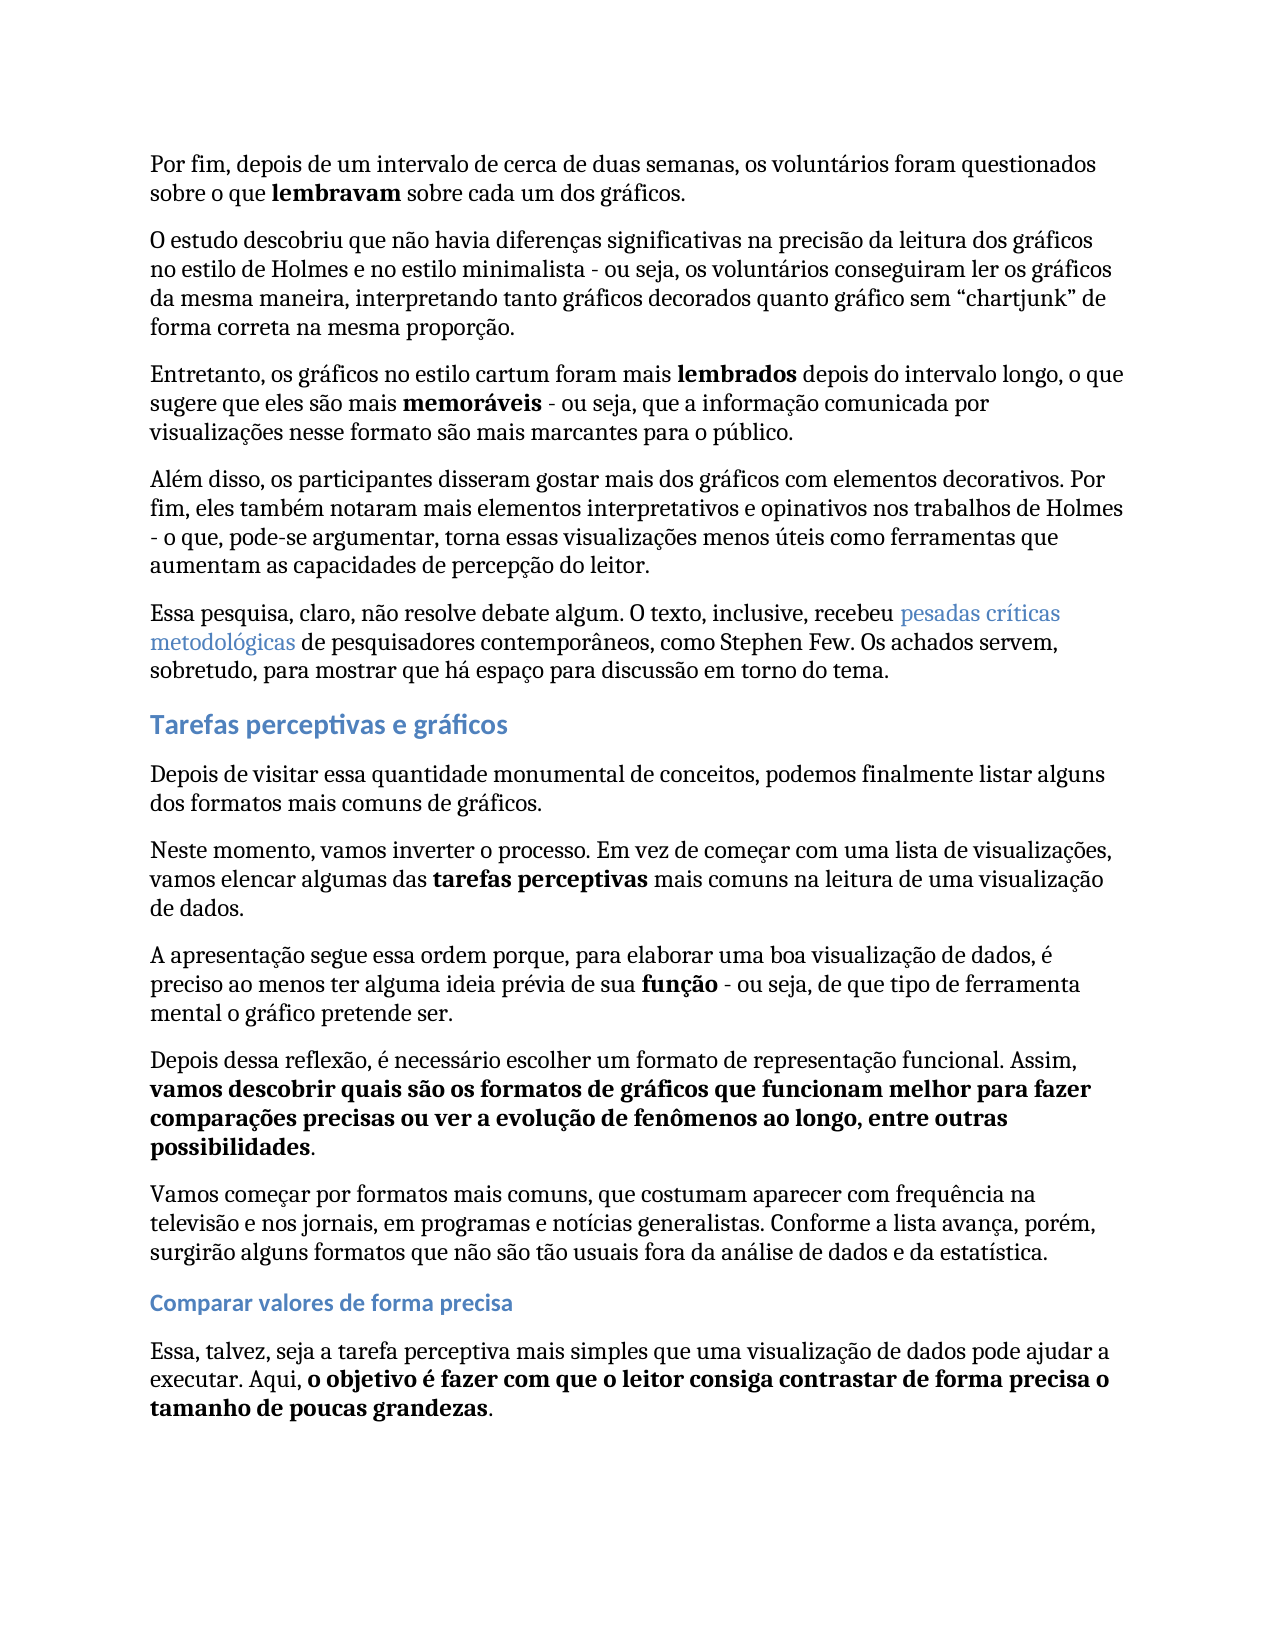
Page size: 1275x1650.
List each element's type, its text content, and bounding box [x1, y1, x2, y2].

text Além disso, os participantes disseram gostar mais dos gráficos com elementos decorativos. Por fim, eles também notaram mais elementos interpretativos e opinativos nos trabalhos de Holmes - o que, pode-se argumentar, torna essas visualizações menos úteis como ferramentas que aumentam as capacidades de percepção do leitor. [150, 465, 1125, 580]
subtitle Tarefas perceptivas e gráficos [150, 706, 1125, 741]
text Depois dessa reflexão, é necessário escolher um formato de representação funcional. Assim, vamos descobrir quais são os formatos de gráficos que funcionam melhor para fazer comparações precisas ou ver a evolução de fenômenos ao longo, entre outras possibilidades. [150, 1046, 1125, 1161]
text Essa pesquisa, claro, não resolve debate algum. O texto, inclusive, recebeu pesadas críticas metodológicas de pesquisadores contemporâneos, como Stephen Few. Os achados servem, sobretudo, para mostrar que há espaço para discussão em torno do tema. [150, 599, 1125, 685]
text Essa, talvez, seja a tarefa perceptiva mais simples que uma visualização de dados pode ajudar a executar. Aqui, o objetivo é fazer com que o leitor consiga contrastar de forma precisa o tamanho de poucas grandezas. [150, 1337, 1125, 1423]
text A apresentação segue essa ordem porque, para elaborar uma boa visualização de dados, é preciso ao menos ter alguma ideia prévia de sua função - ou seja, de que tipo de ferramenta mental o gráfico pretende ser. [150, 941, 1125, 1028]
text O estudo descobriu que não havia diferenças significativas na precisão da leitura dos gráficos no estilo de Holmes e no estilo minimalista - ou seja, os voluntários conseguiram ler os gráficos da mesma maneira, interpretando tanto gráficos decorados quanto gráfico sem “chartjunk” de forma correta na mesma proporção. [150, 226, 1125, 341]
text Entretanto, os gráficos no estilo cartum foram mais lembrados depois do intervalo longo, o que sugere que eles são mais memoráveis - ou seja, que a informação comunicada por visualizações nesse formato são mais marcantes para o público. [150, 360, 1125, 446]
text Depois de visitar essa quantidade monumental de conceitos, podemos finalmente listar alguns dos formatos mais comuns de gráficos. [150, 760, 1125, 818]
subtitle Comparar valores de forma precisa [150, 1287, 1125, 1318]
text Vamos começar por formatos mais comuns, que costumam aparecer com frequência na televisão e nos jornais, em programas e notícias generalistas. Conforme a lista avança, porém, surgirão alguns formatos que não são tão usuais fora da análise de dados e da estatística. [150, 1180, 1125, 1266]
text Neste momento, vamos inverter o processo. Em vez de começar com uma lista de visualizações, vamos elencar algumas das tarefas perceptivas mais comuns na leitura de uma visualização de dados. [150, 836, 1125, 923]
text Por fim, depois de um intervalo de cerca de duas semanas, os voluntários foram questionados sobre o que lembravam sobre cada um dos gráficos. [150, 150, 1125, 207]
